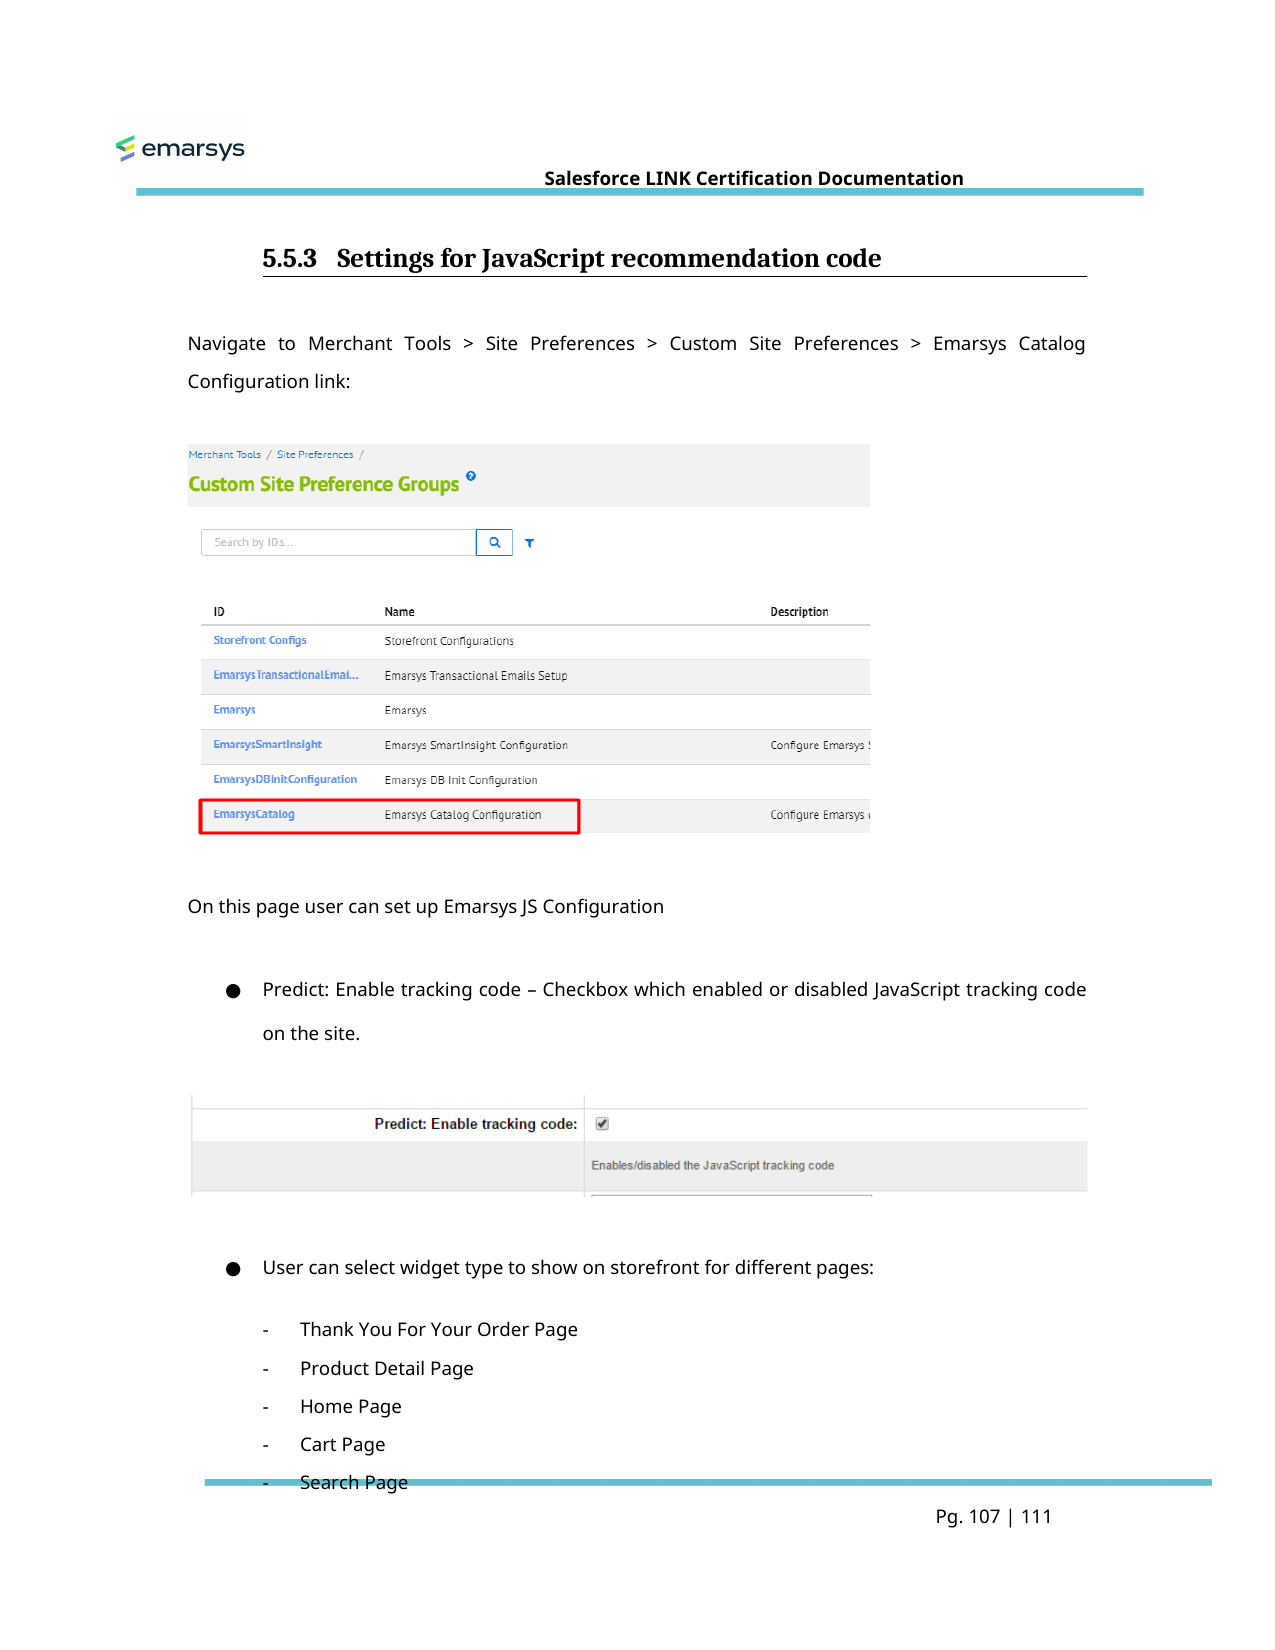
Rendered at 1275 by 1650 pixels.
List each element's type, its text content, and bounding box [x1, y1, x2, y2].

picture [187, 444, 871, 843]
picture [187, 1095, 1088, 1197]
picture [204, 1479, 262, 1486]
list Cart Page [262, 1431, 1087, 1457]
list User can select widget type to show on storefront for different pages: [225, 1247, 1087, 1285]
text On this page user can set up Emarsys JS Configuration [187, 893, 1087, 919]
list Product Detail Page [262, 1355, 1087, 1381]
list Predict: Enable tracking code – Checkbox which enabled or disabled JavaScript tracking code on the site. [225, 969, 1087, 1046]
list Thank You For Your Order Page [262, 1317, 1087, 1342]
subtitle Settings for JavaScript recommendation code [262, 243, 1087, 277]
list Home Page [262, 1393, 1087, 1419]
picture [113, 111, 247, 185]
picture [1087, 1479, 1212, 1486]
picture [136, 188, 1144, 196]
text Navigate to Merchant Tools > Site Preferences > Custom Site Preferences > Emarsys Catalog Configuration link: [187, 330, 1087, 394]
list Search Page [262, 1470, 1087, 1495]
